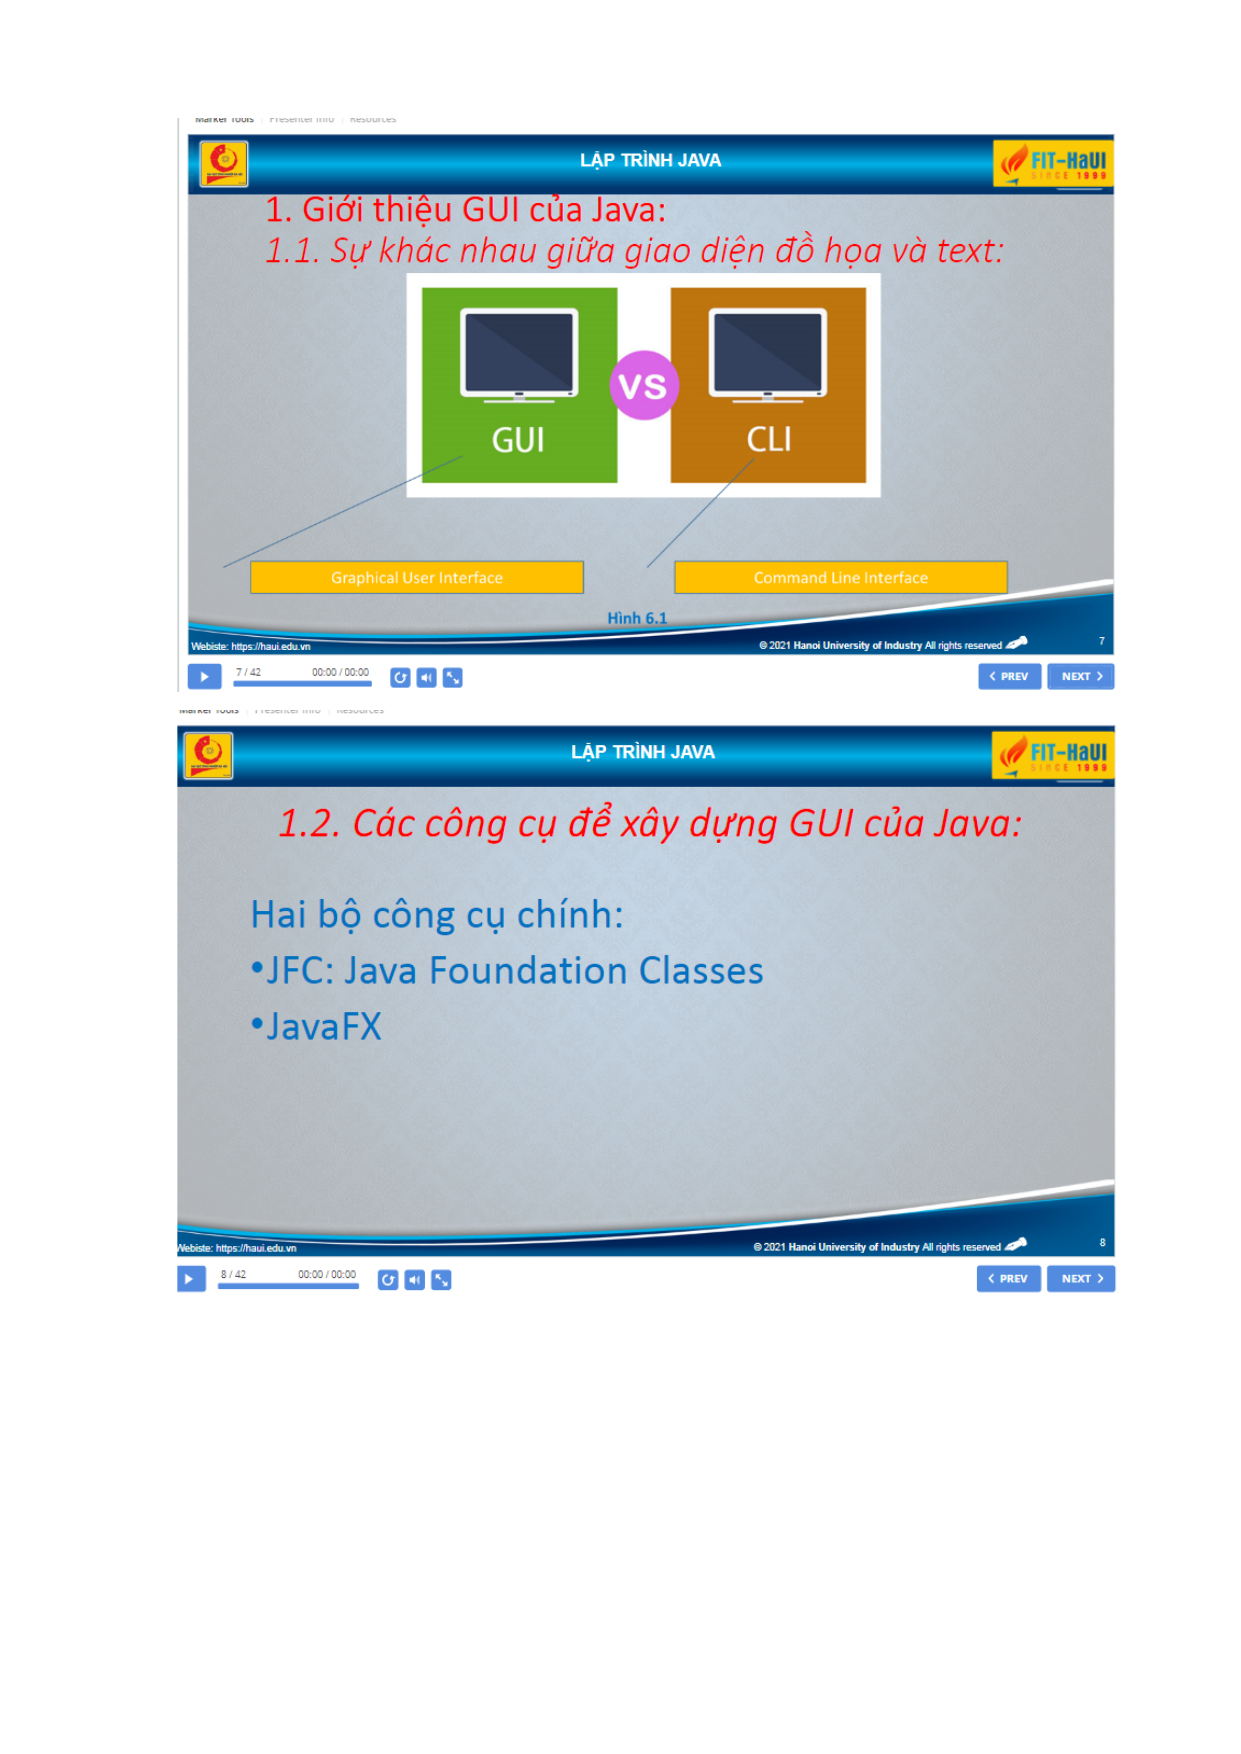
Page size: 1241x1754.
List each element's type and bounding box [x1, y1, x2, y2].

picture [177, 710, 1123, 1299]
picture [177, 118, 1123, 692]
